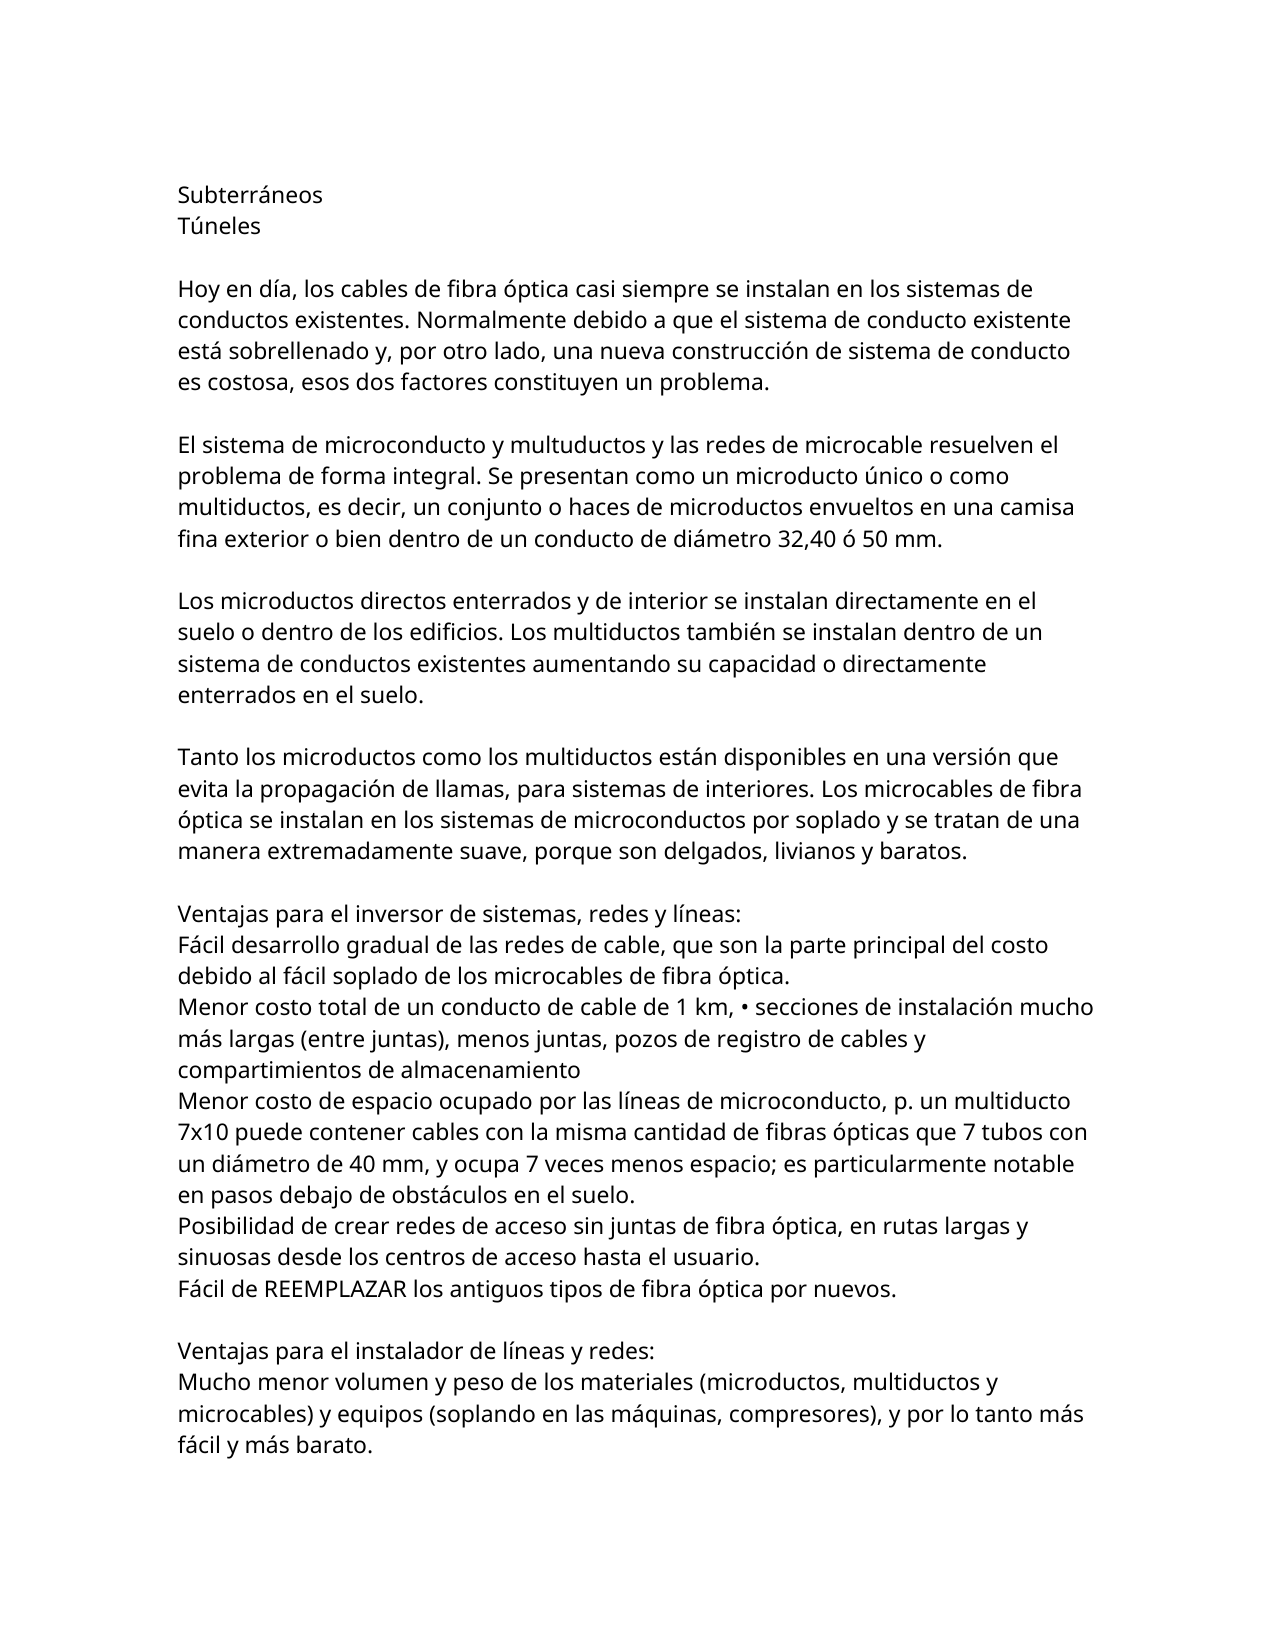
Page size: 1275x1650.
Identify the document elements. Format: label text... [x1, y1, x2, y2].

text Ventajas para el inversor de sistemas, redes y líneas: [177, 898, 1098, 929]
text Fácil desarrollo gradual de las redes de cable, que son la parte principal del costo debido al fácil soplado de los microcables de fibra óptica. [177, 929, 1098, 991]
text Hoy en día, los cables de fibra óptica casi siempre se instalan en los sistemas de conductos existentes. Normalmente debido a que el sistema de conducto existente está sobrellenado y, por otro lado, una nueva construcción de sistema de conducto es costosa, esos dos factores constituyen un problema. [177, 273, 1098, 398]
text Subterráneos [177, 179, 1098, 210]
text Posibilidad de crear redes de acceso sin juntas de fibra óptica, en rutas largas y sinuosas desde los centros de acceso hasta el usuario. [177, 1210, 1098, 1273]
text Mucho menor volumen y peso de los materiales (microductos, multiductos y microcables) y equipos (soplando en las máquinas, compresores), y por lo tanto más fácil y más barato. [177, 1366, 1098, 1460]
text Los microductos directos enterrados y de interior se instalan directamente en el suelo o dentro de los edificios. Los multiductos también se instalan dentro de un sistema de conductos existentes aumentando su capacidad o directamente enterrados en el suelo. [177, 585, 1098, 710]
text Túneles [177, 210, 1098, 241]
text Tanto los microductos como los multiductos están disponibles en una versión que evita la propagación de llamas, para sistemas de interiores. Los microcables de fibra óptica se instalan en los sistemas de microconductos por soplado y se tratan de una manera extremadamente suave, porque son delgados, livianos y baratos. [177, 741, 1098, 866]
text Fácil de REEMPLAZAR los antiguos tipos de fibra óptica por nuevos. [177, 1273, 1098, 1304]
text Ventajas para el instalador de líneas y redes: [177, 1335, 1098, 1366]
text Menor costo total de un conducto de cable de 1 km, • secciones de instalación mucho más largas (entre juntas), menos juntas, pozos de registro de cables y compartimientos de almacenamiento [177, 991, 1098, 1085]
text Menor costo de espacio ocupado por las líneas de microconducto, p. un multiducto 7x10 puede contener cables con la misma cantidad de fibras ópticas que 7 tubos con un diámetro de 40 mm, y ocupa 7 veces menos espacio; es particularmente notable en pasos debajo de obstáculos en el suelo. [177, 1085, 1098, 1210]
text El sistema de microconducto y multuductos y las redes de microcable resuelven el problema de forma integral. Se presentan como un microducto único o como multiductos, es decir, un conjunto o haces de microductos envueltos en una camisa fina exterior o bien dentro de un conducto de diámetro 32,40 ó 50 mm. [177, 429, 1098, 554]
